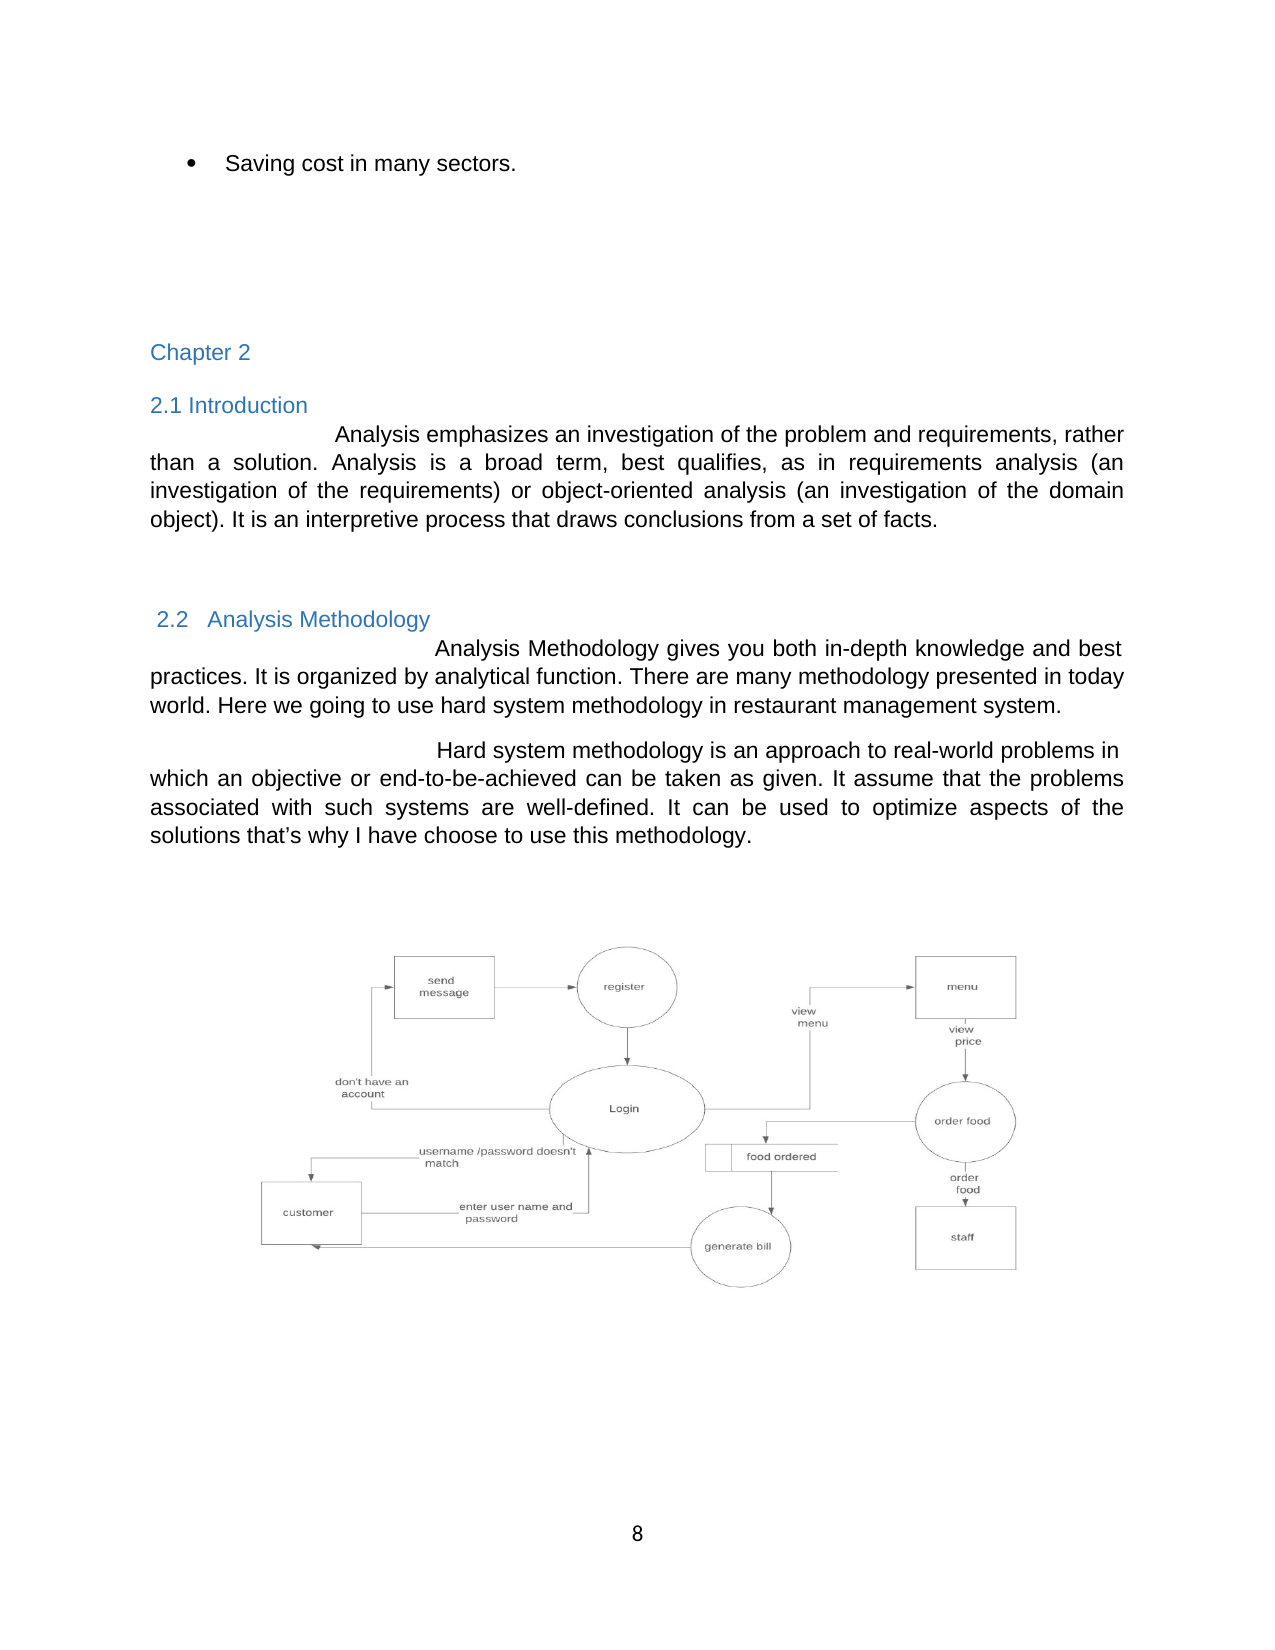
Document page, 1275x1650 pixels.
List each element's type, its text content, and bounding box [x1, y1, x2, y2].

text Analysis Methodology gives you both in-depth knowledge and best practices. It is organized by analytical function. There are many methodology presented in today world. Here we going to use hard system methodology in restaurant management system. [150, 635, 1125, 718]
subtitle Chapter 2 [150, 339, 1125, 365]
text Hard system methodology is an approach to real-world problems in which an objective or end-to-be-achieved can be taken as given. It assume that the problems associated with such systems are well-defined. It can be used to optimize aspects of the solutions that’s why I have choose to use this methodology. [150, 737, 1125, 848]
picture [150, 867, 1125, 1475]
list Saving cost in many sectors. [187, 150, 1125, 176]
text Analysis emphasizes an investigation of the problem and requirements, rather than a solution. Analysis is a broad term, best qualifies, as in requirements analysis (an investigation of the requirements) or object-oriented analysis (an investigation of the domain object). It is an interpretive process that draws conclusions from a set of facts. [150, 421, 1125, 532]
subtitle 2.1 Introduction [150, 392, 1125, 418]
subtitle 2.2 Analysis Methodology [150, 606, 1125, 633]
